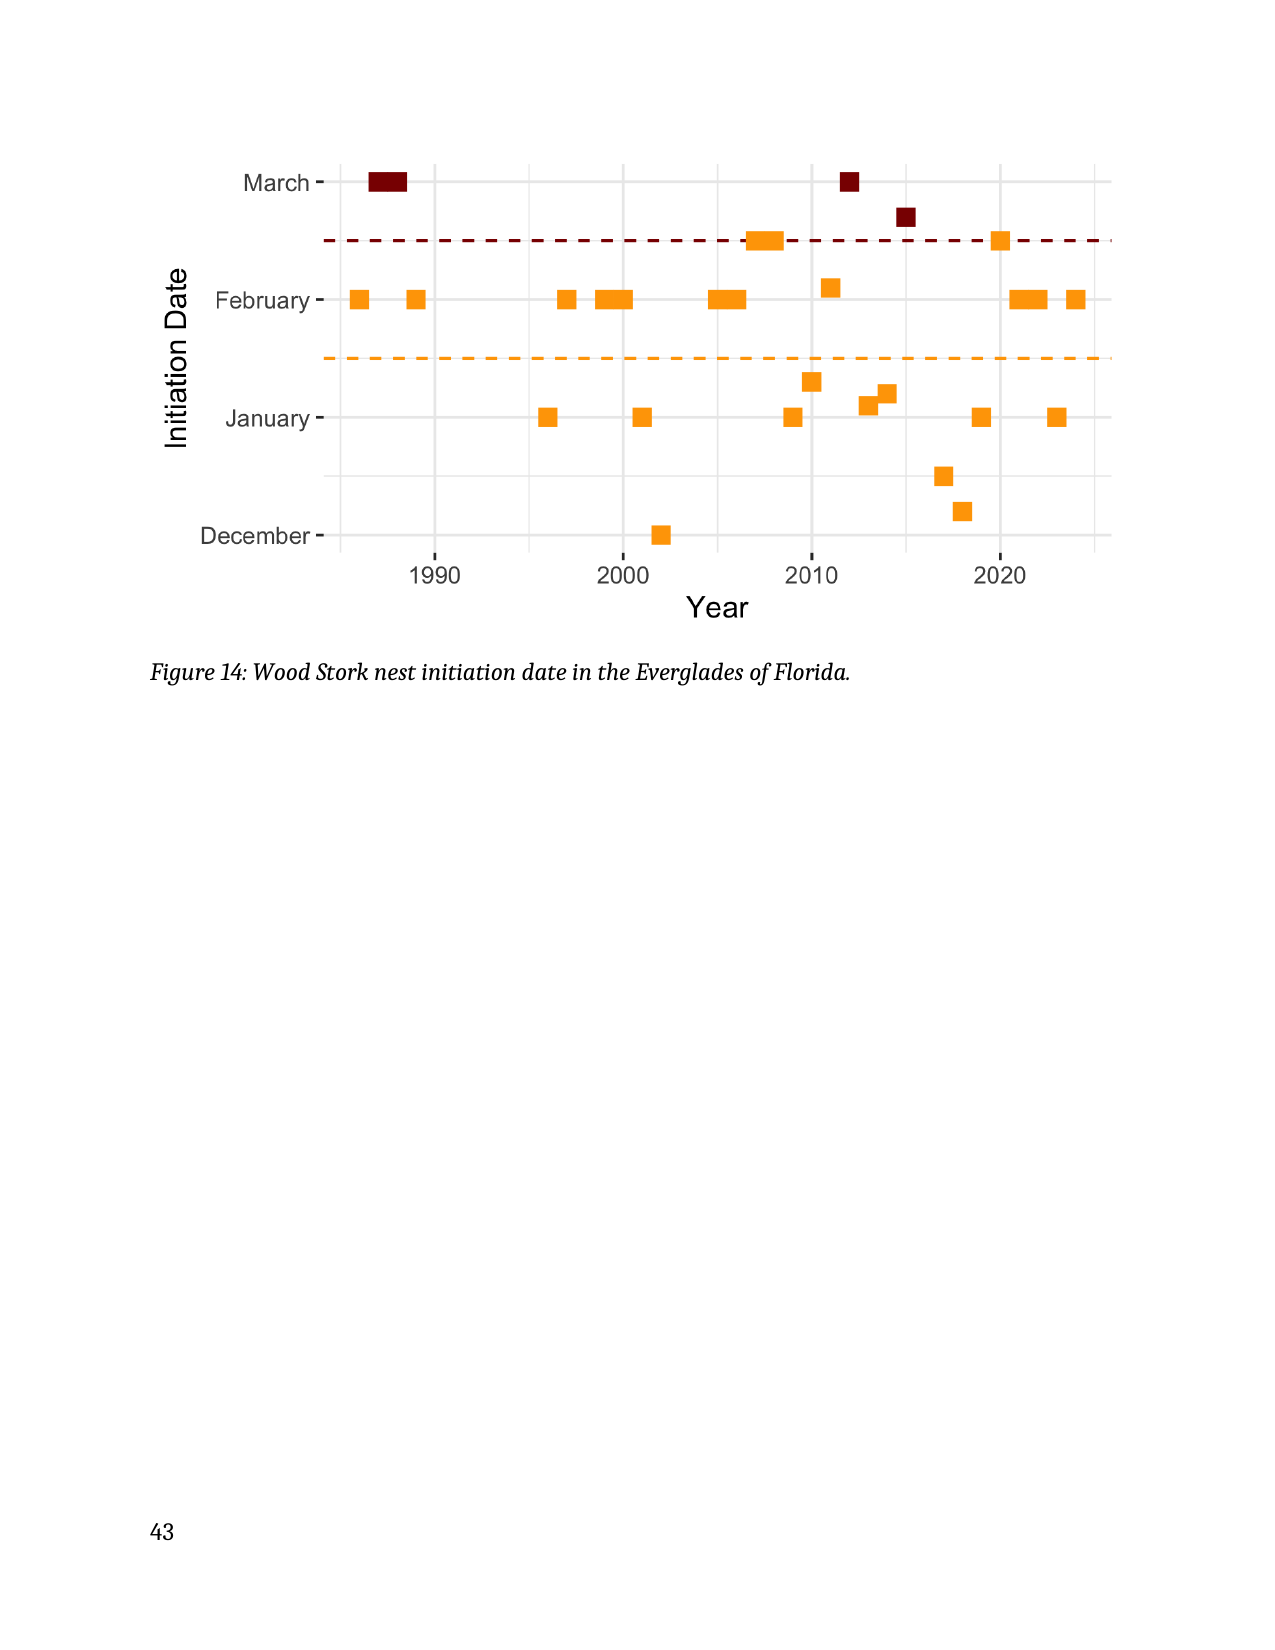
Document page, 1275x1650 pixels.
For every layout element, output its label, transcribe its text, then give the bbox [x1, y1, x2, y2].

text Figure 14: Wood Stork nest initiation date in the Everglades of Florida. [150, 658, 1125, 687]
picture [150, 150, 1125, 638]
